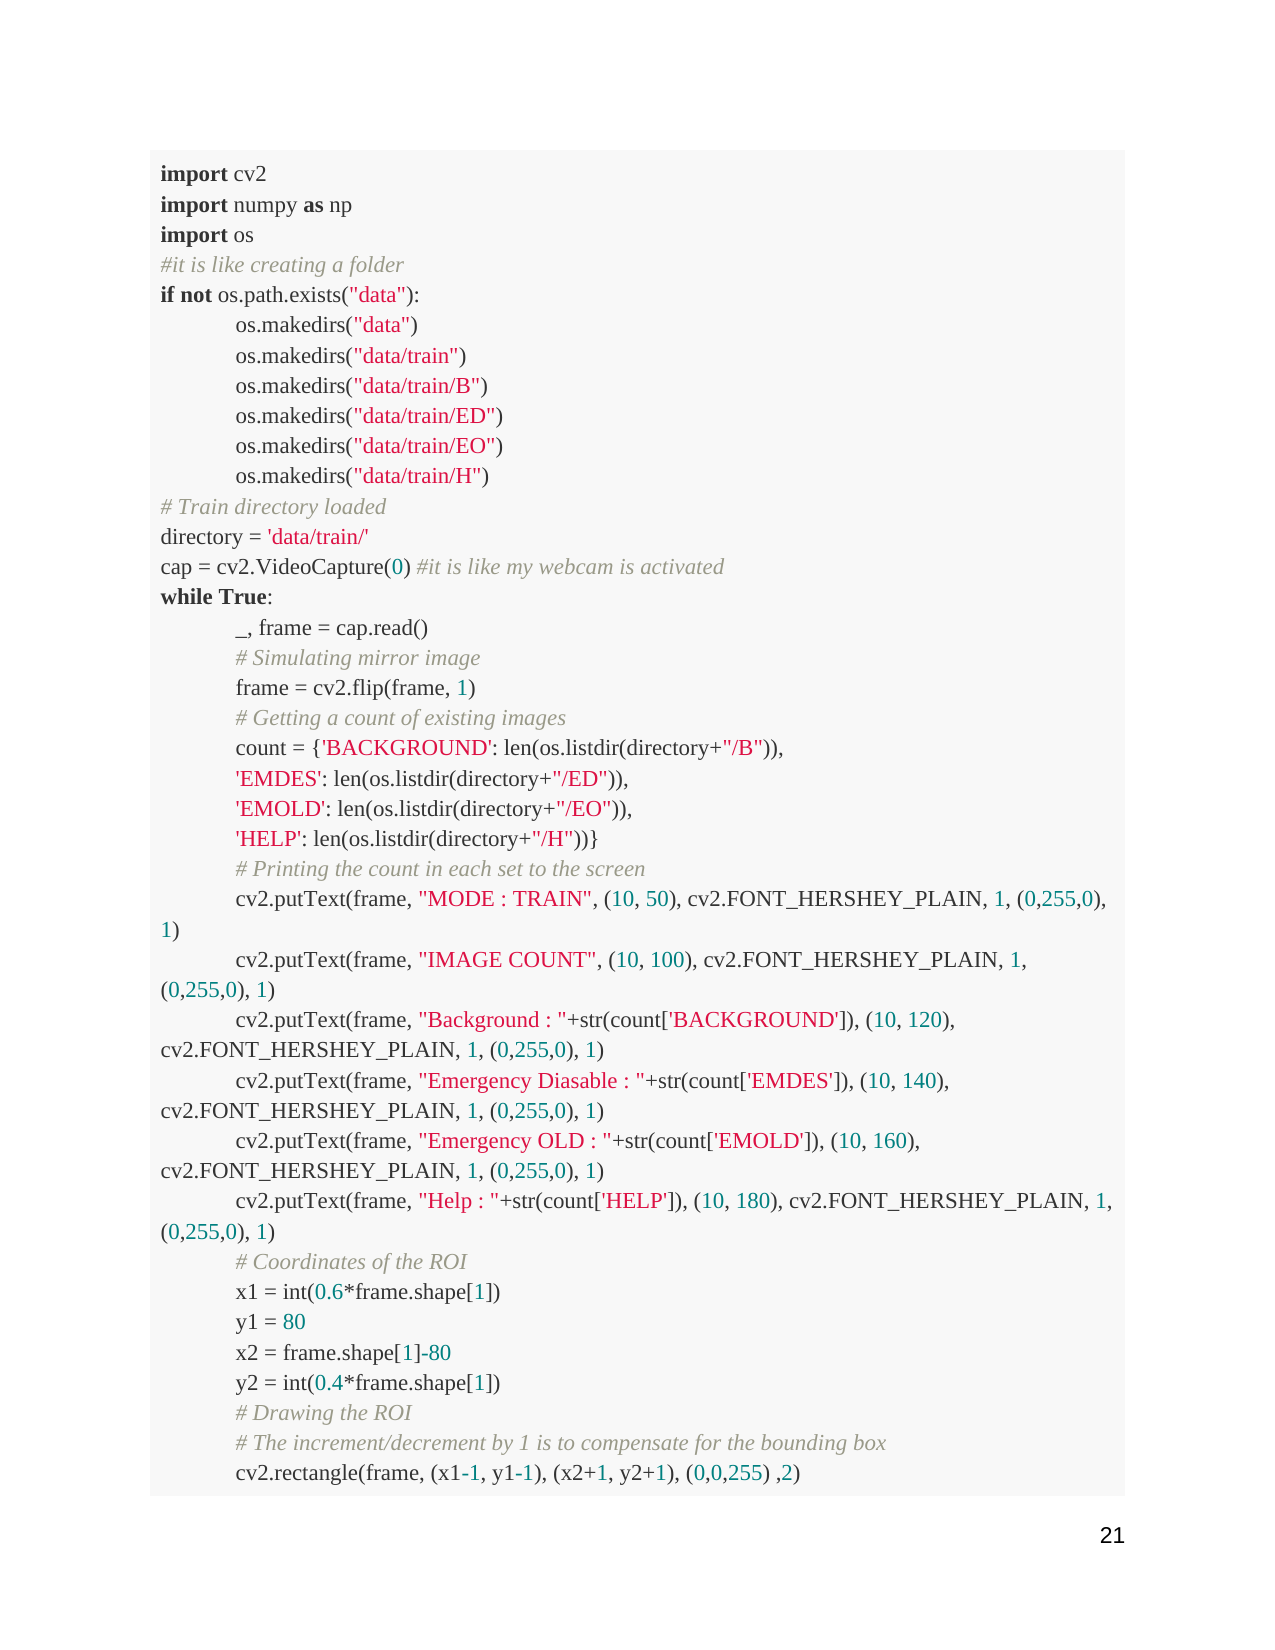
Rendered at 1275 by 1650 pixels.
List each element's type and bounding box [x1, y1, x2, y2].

table_header [150, 150, 1125, 1496]
